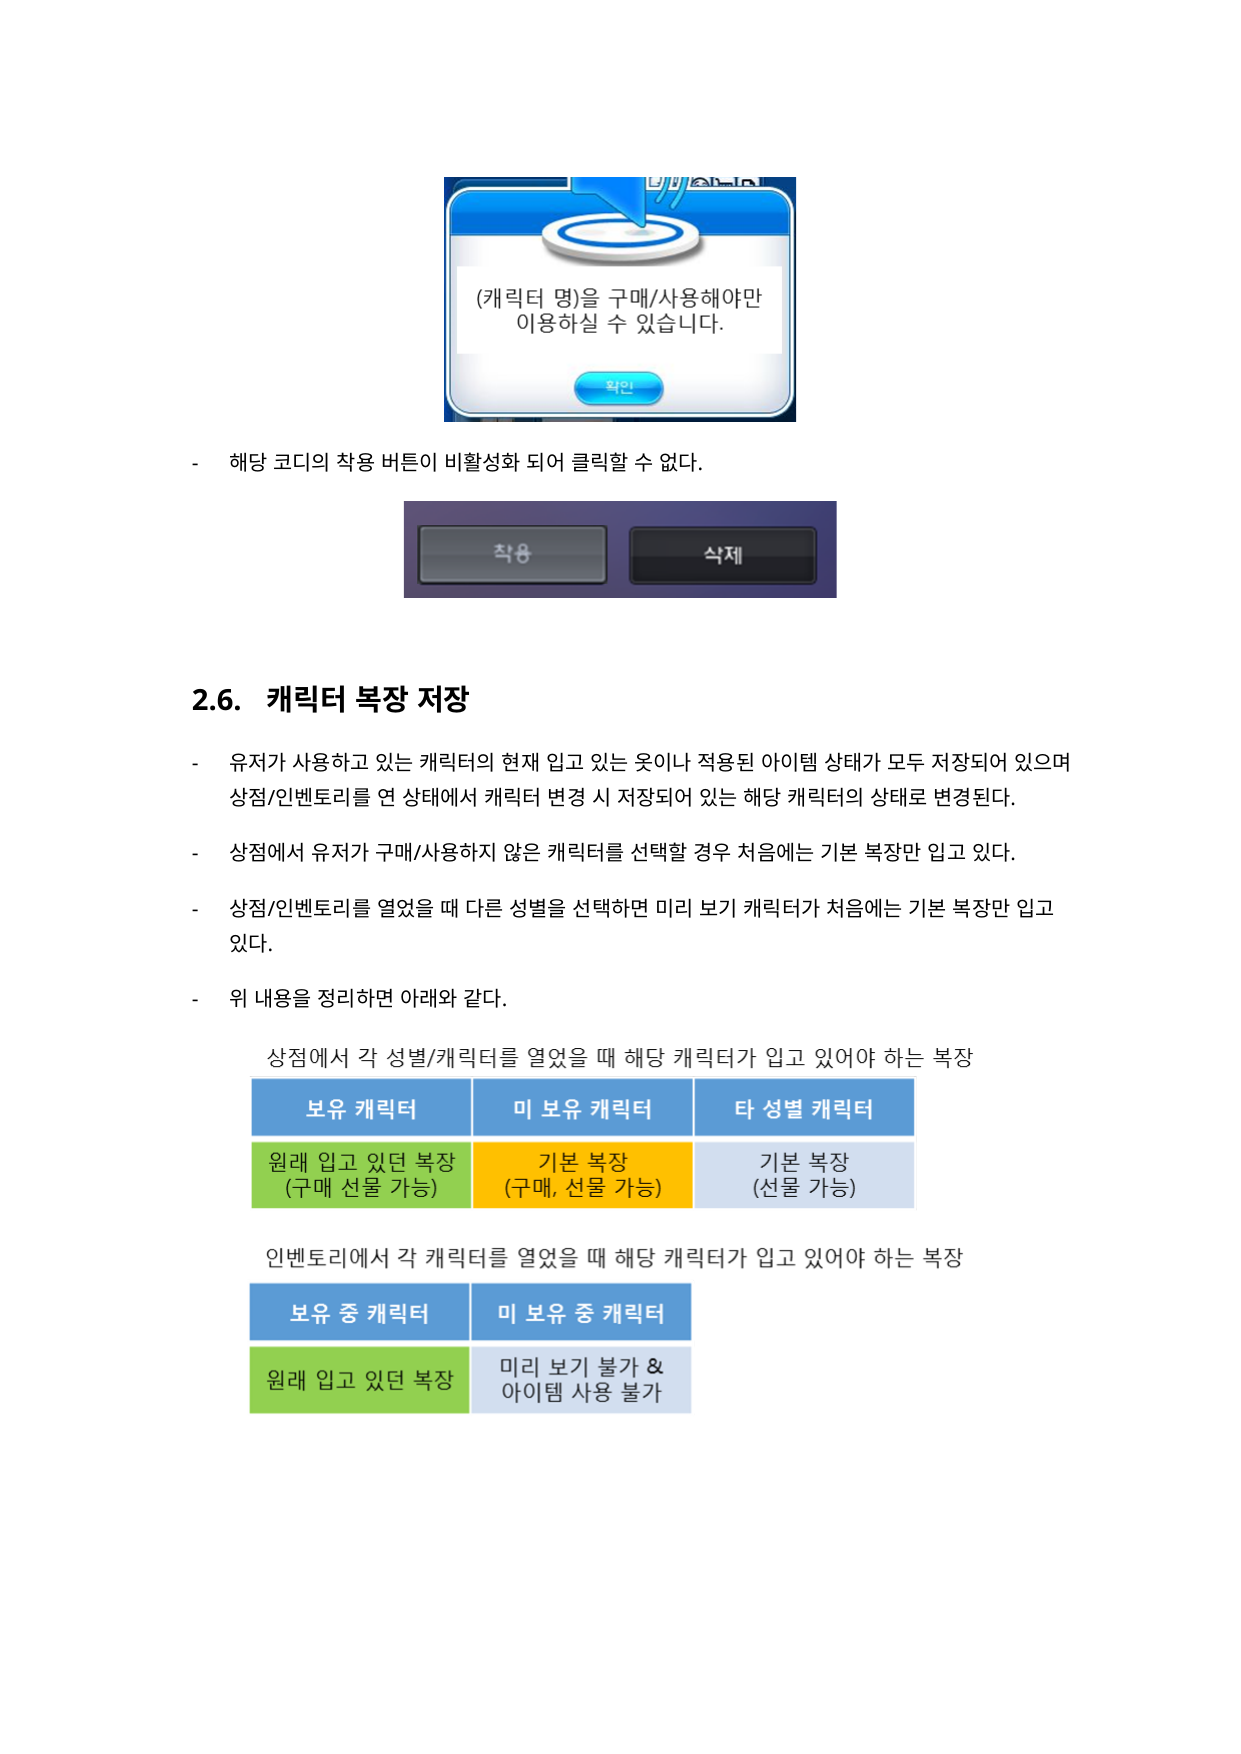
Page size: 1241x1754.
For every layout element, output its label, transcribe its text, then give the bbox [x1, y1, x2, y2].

list 유저가 사용하고 있는 캐릭터의 현재 입고 있는 옷이나 적용된 아이템 상태가 모두 저장되어 있으며 상점/인벤토리를 연 상태에서 캐릭터 변경 시 저장되어 있는 해당 캐릭터의 상태로 변경된다. [192, 746, 1090, 811]
picture [247, 1237, 994, 1417]
picture [403, 501, 837, 598]
picture [444, 177, 797, 422]
list 상점/인벤토리를 열었을 때 다른 성별을 선택하면 미리 보기 캐릭터가 처음에는 기본 복장만 입고 있다. [192, 892, 1090, 957]
picture [249, 1038, 991, 1212]
list 위 내용을 정리하면 아래와 같다. [192, 982, 1090, 1013]
list 상점에서 유저가 구매/사용하지 않은 캐릭터를 선택할 경우 처음에는 기본 복장만 입고 있다. [192, 836, 1090, 867]
subtitle 캐릭터 복장 저장 [192, 676, 1090, 719]
list 해당 코디의 착용 버튼이 비활성화 되어 클릭할 수 없다. [192, 446, 1090, 477]
